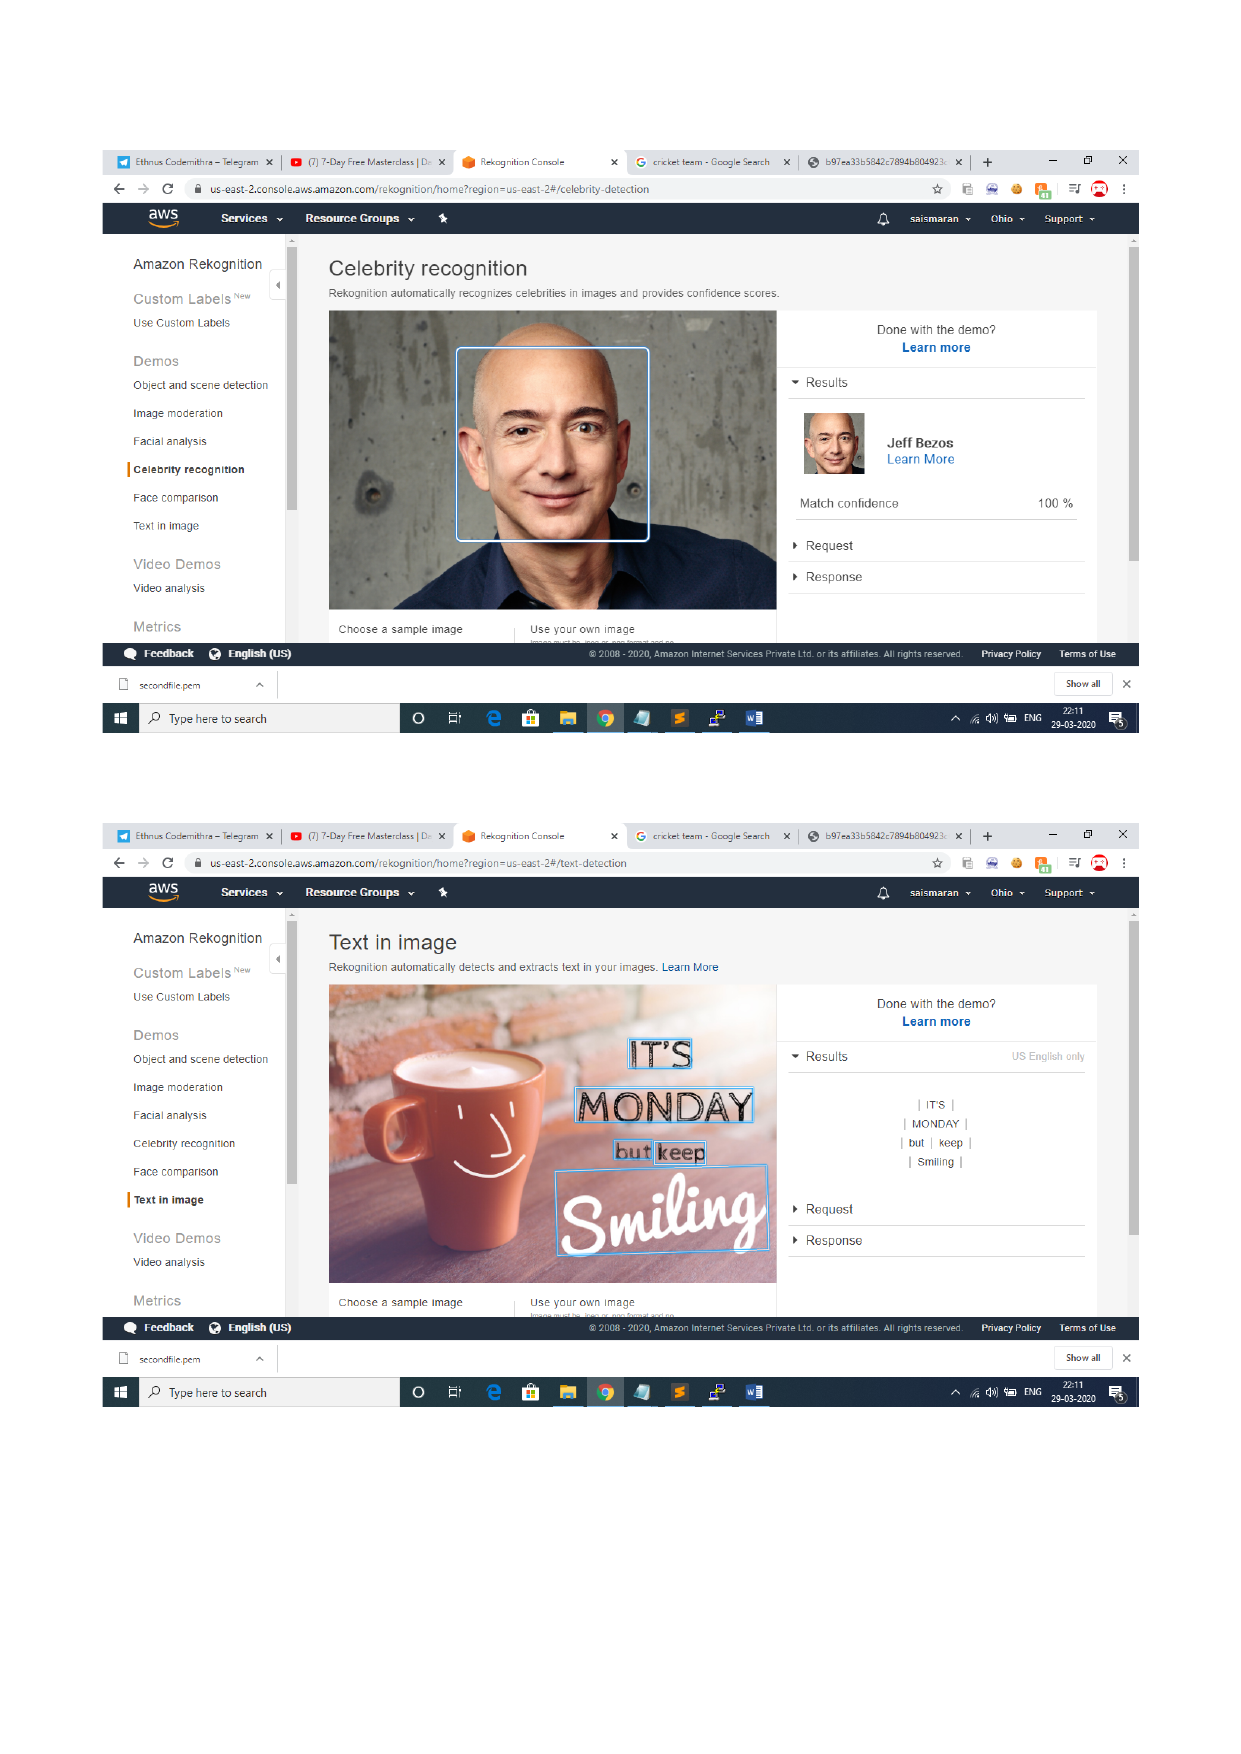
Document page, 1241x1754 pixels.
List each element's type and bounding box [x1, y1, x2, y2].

picture [102, 150, 1139, 733]
picture [102, 823, 1139, 1407]
